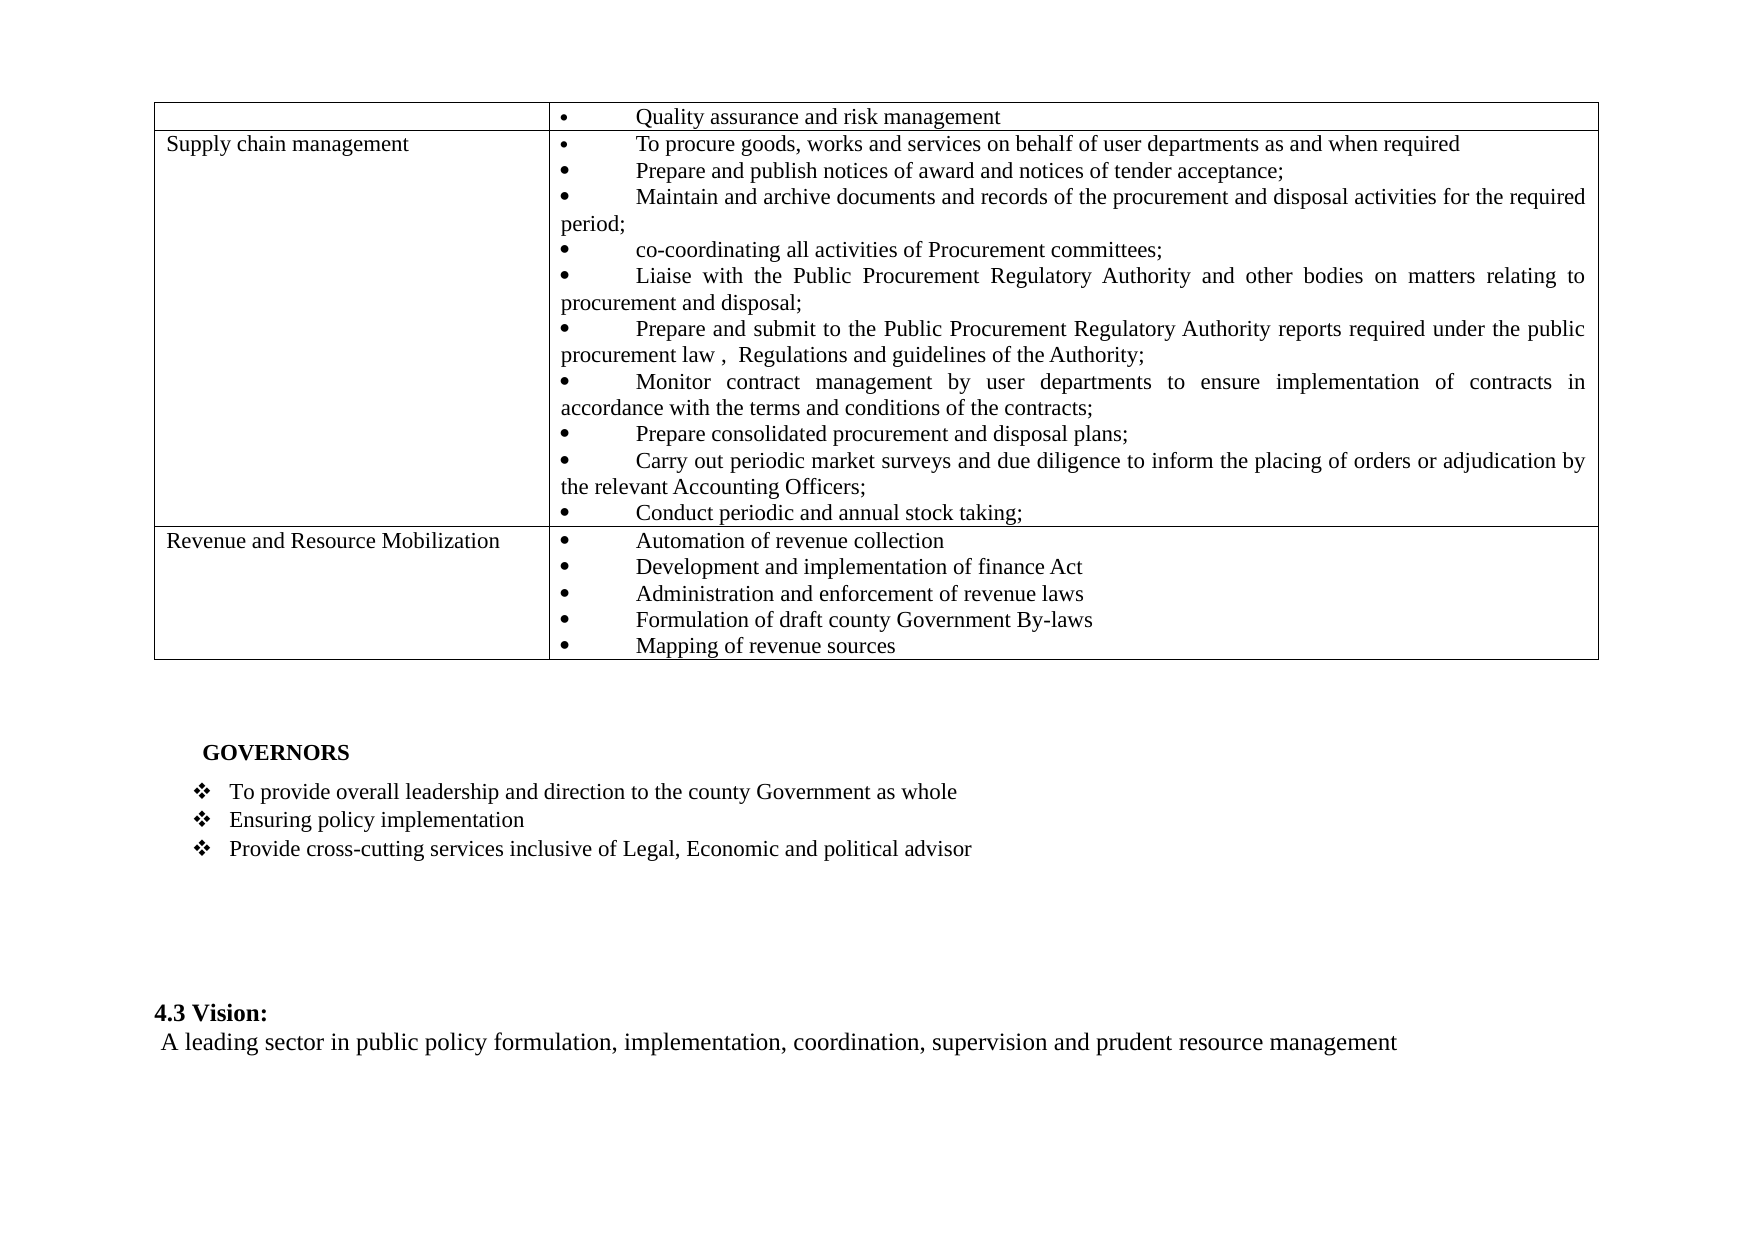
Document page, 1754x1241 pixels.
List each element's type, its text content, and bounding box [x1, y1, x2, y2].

table_cell Revenue and Resource Mobilization [155, 527, 549, 659]
table_cell Supply chain management [155, 131, 549, 526]
text GOVERNORS [202, 739, 1448, 765]
table_cell To procure goods, works and services on behalf of user departments as and when required Prepare and publish notices of award and notices of tender acceptance; Maintain and archive documents and records of the procurement and disposal activities for the required period; co-coordinating all activities of Procurement committees; Liaise with the Public Procurement Regulatory Authority and other bodies on matters relating to procurement and disposal; Prepare and submit to the Public Procurement Regulatory Authority reports required under the public procurement law , Regulations and guidelines of the Authority; Monitor contract management by user departments to ensure implementation of contracts in accordance with the terms and conditions of the contracts; Prepare consolidated procurement and disposal plans; Carry out periodic market surveys and due diligence to inform the placing of orders or adjudication by the relevant Accounting Officers; Conduct periodic and annual stock taking; [550, 131, 1598, 526]
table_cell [155, 103, 549, 129]
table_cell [550, 103, 1598, 129]
text 4.3 Vision: [154, 998, 1598, 1027]
list Ensuring policy implementation [192, 807, 1598, 833]
list To provide overall leadership and direction to the county Government as whole [192, 778, 1598, 804]
list Provide cross-cutting services inclusive of Legal, Economic and political advisor [192, 835, 1598, 861]
table_cell Automation of revenue collection Development and implementation of finance Act Administration and enforcement of revenue laws Formulation of draft county Government By-laws Mapping of revenue sources [550, 527, 1598, 659]
text A leading sector in public policy formulation, implementation, coordination, supervision and prudent resource management [154, 1027, 1598, 1056]
